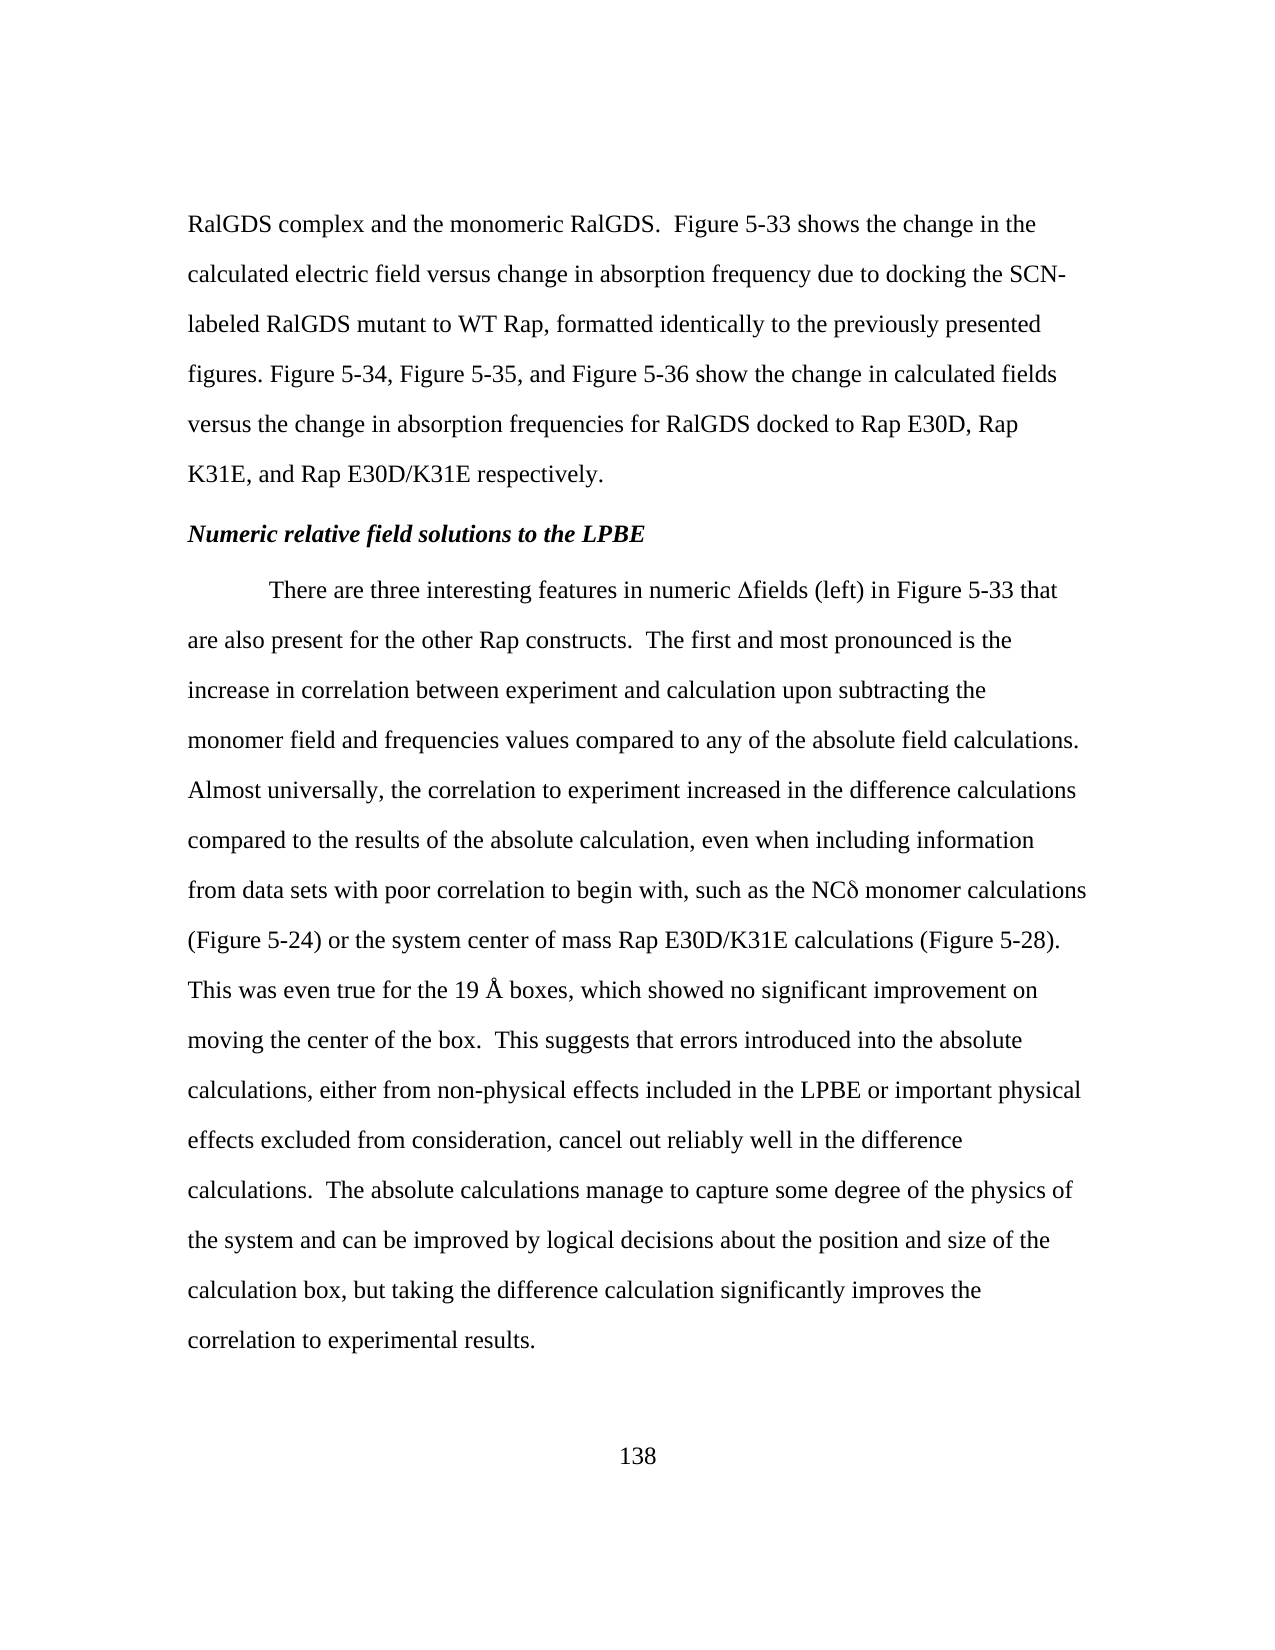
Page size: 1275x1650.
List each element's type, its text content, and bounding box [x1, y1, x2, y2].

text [187, 187, 1087, 487]
subtitle Numeric relative field solutions to the LPBE [187, 519, 1087, 547]
